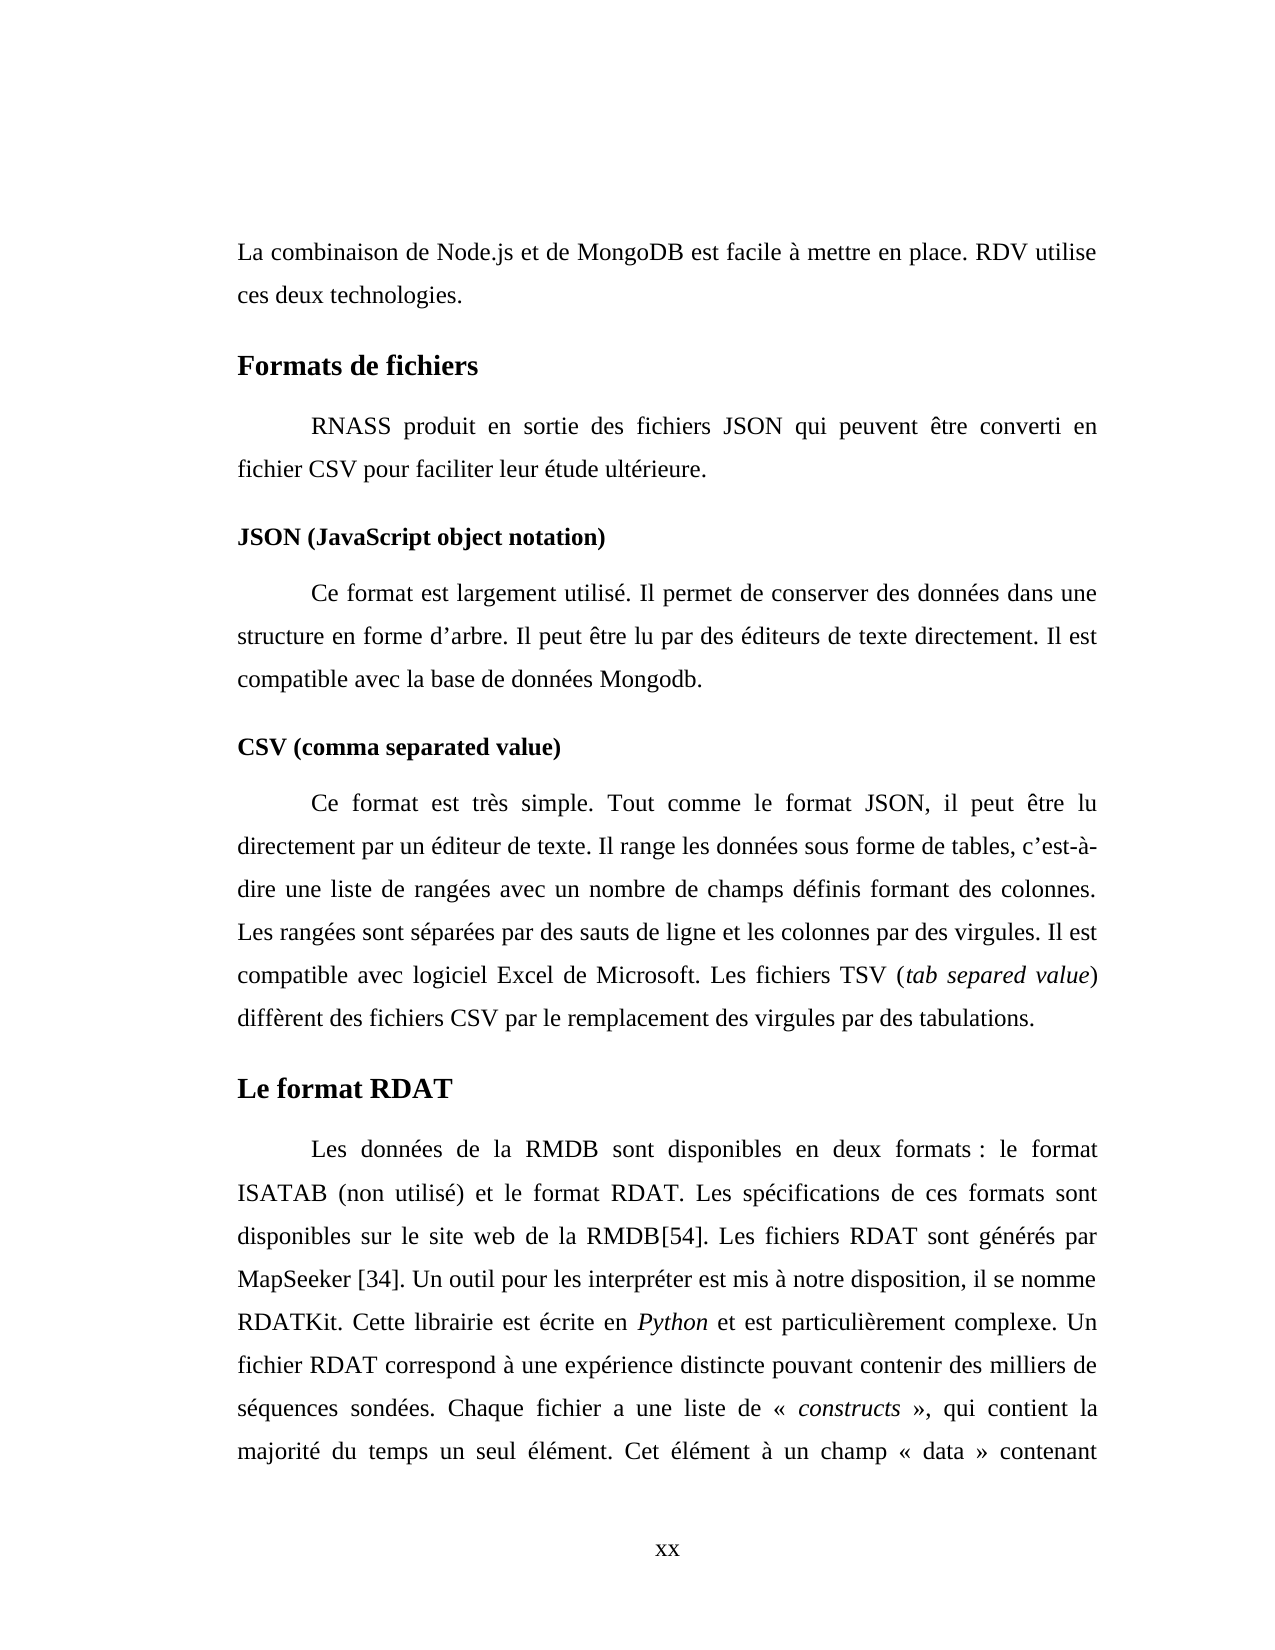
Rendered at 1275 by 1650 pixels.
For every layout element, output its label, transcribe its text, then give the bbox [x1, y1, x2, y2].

text RNASS produit en sortie des fichiers JSON qui peuvent être converti en fichier CSV pour faciliter leur étude ultérieure. [237, 411, 1098, 483]
subtitle Formats de fichiers [237, 348, 1098, 382]
text Ce format est largement utilisé. Il permet de conserver des données dans une structure en forme d’arbre. Il peut être lu par des éditeurs de texte directement. Il est compatible avec la base de données Mongodb. [237, 578, 1098, 693]
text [237, 237, 1098, 309]
subtitle CSV (comma separated value) [237, 732, 1098, 761]
subtitle JSON (JavaScript object notation) [237, 522, 1098, 551]
text Ce format est très simple. Tout comme le format JSON, il peut être lu directement par un éditeur de texte. Il range les données sous forme de tables, c’est-à-dire une liste de rangées avec un nombre de champs définis formant des colonnes. Les rangées sont séparées par des sauts de ligne et les colonnes par des virgules. Il est compatible avec logiciel Excel de Microsoft. Les fichiers TSV (tab separed value) diffèrent des fichiers CSV par le remplacement des virgules par des tabulations. [237, 788, 1098, 1032]
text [237, 1134, 1098, 1465]
subtitle Le format RDAT [237, 1072, 1098, 1105]
